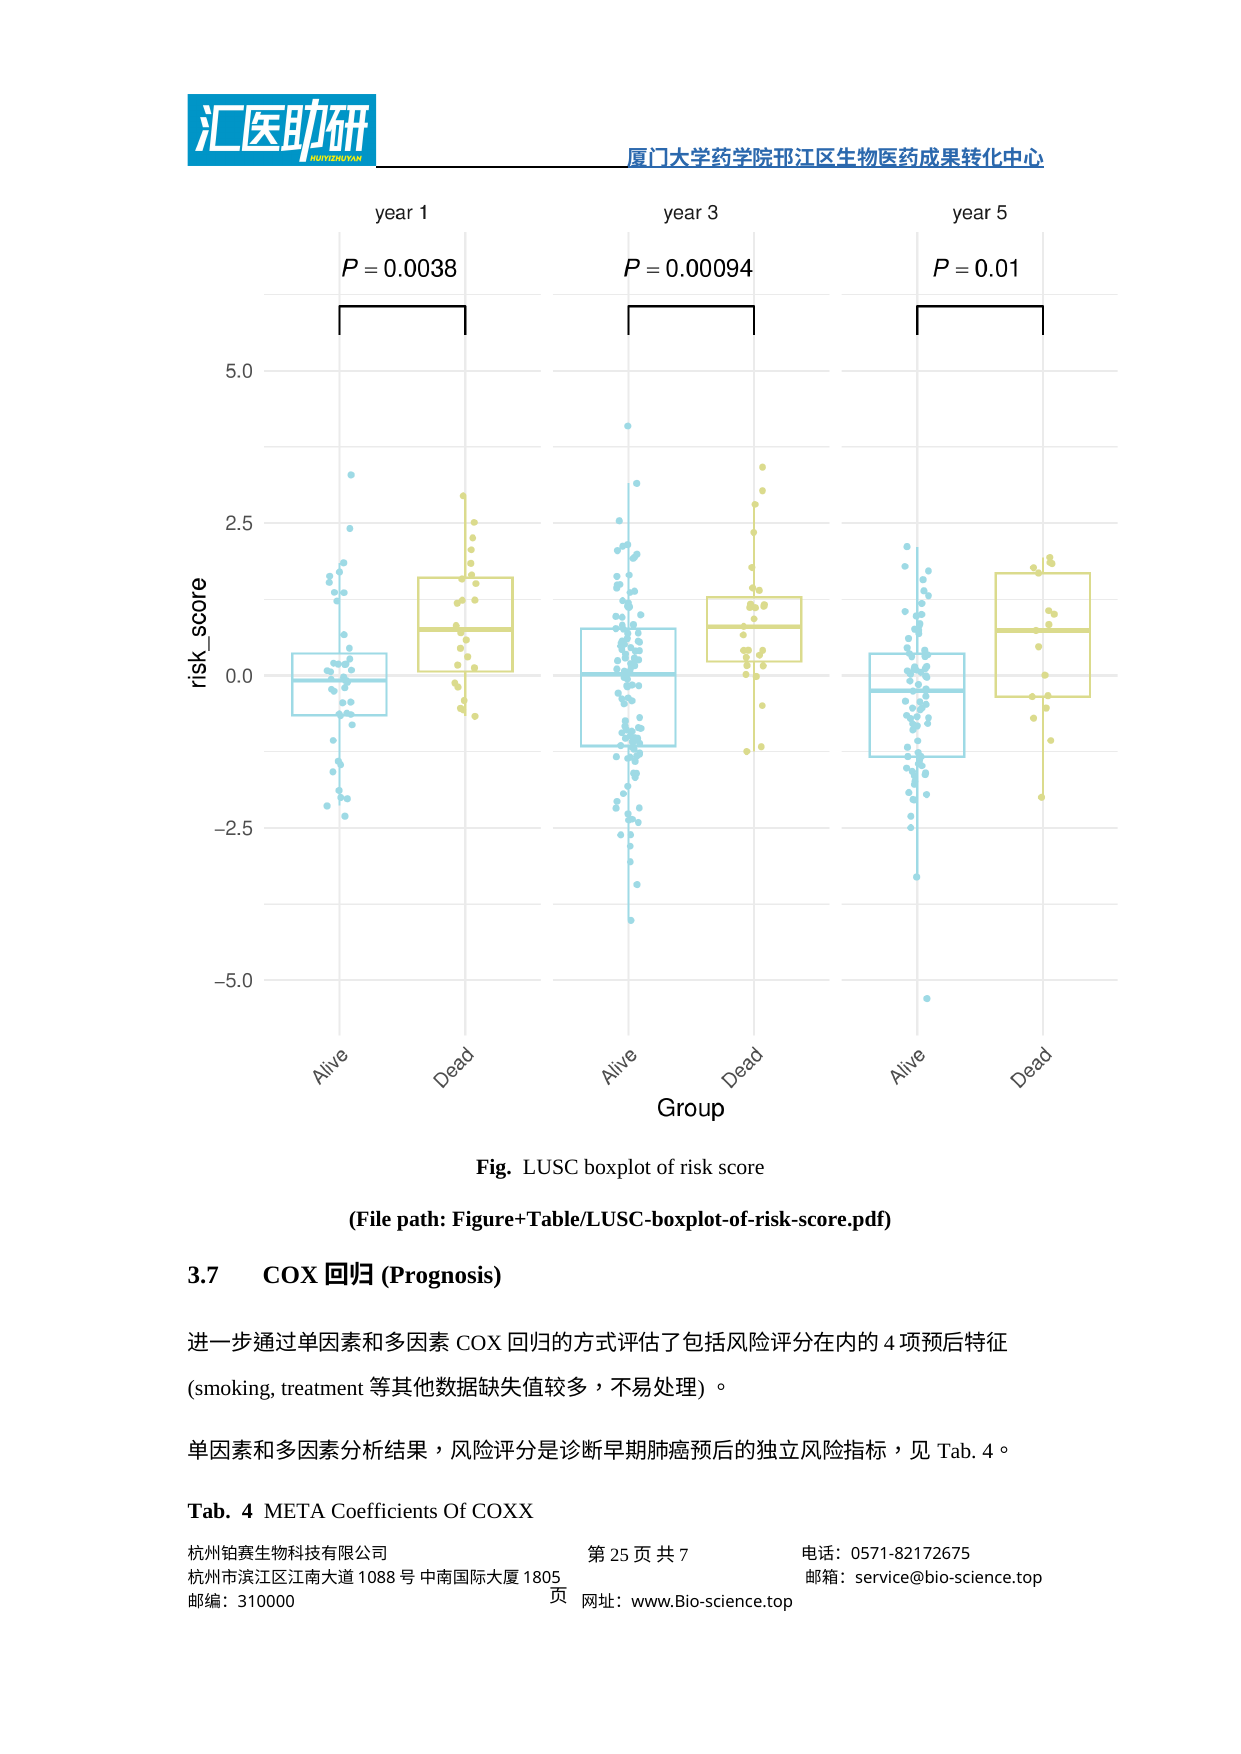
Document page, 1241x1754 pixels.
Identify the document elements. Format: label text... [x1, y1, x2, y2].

text (File path: Figure+Table/LUSC-boxplot-of-risk-score.pdf) [187, 1186, 1053, 1236]
picture [201, 118, 208, 127]
picture [204, 106, 210, 114]
picture [196, 131, 208, 150]
subtitle 3.7 COX 回归 (Prognosis) [187, 1257, 1053, 1291]
text Fig. LUSC boxplot of risk score [187, 1154, 1053, 1179]
picture [187, 204, 1118, 1121]
picture [210, 106, 243, 150]
picture [327, 106, 368, 150]
picture [282, 99, 327, 161]
text 进一步通过单因素和多因素 COX 回归的方式评估了包括风险评分在内的4项预后特征 (smoking, treatment 等其他数据缺失值较多，不易处理) 。 [187, 1327, 1053, 1401]
text 单因素和多因素分析结果，风险评分是诊断早期肺癌预后的独立风险指标，见 Tab. 。 [187, 1435, 1053, 1465]
picture [243, 106, 284, 150]
